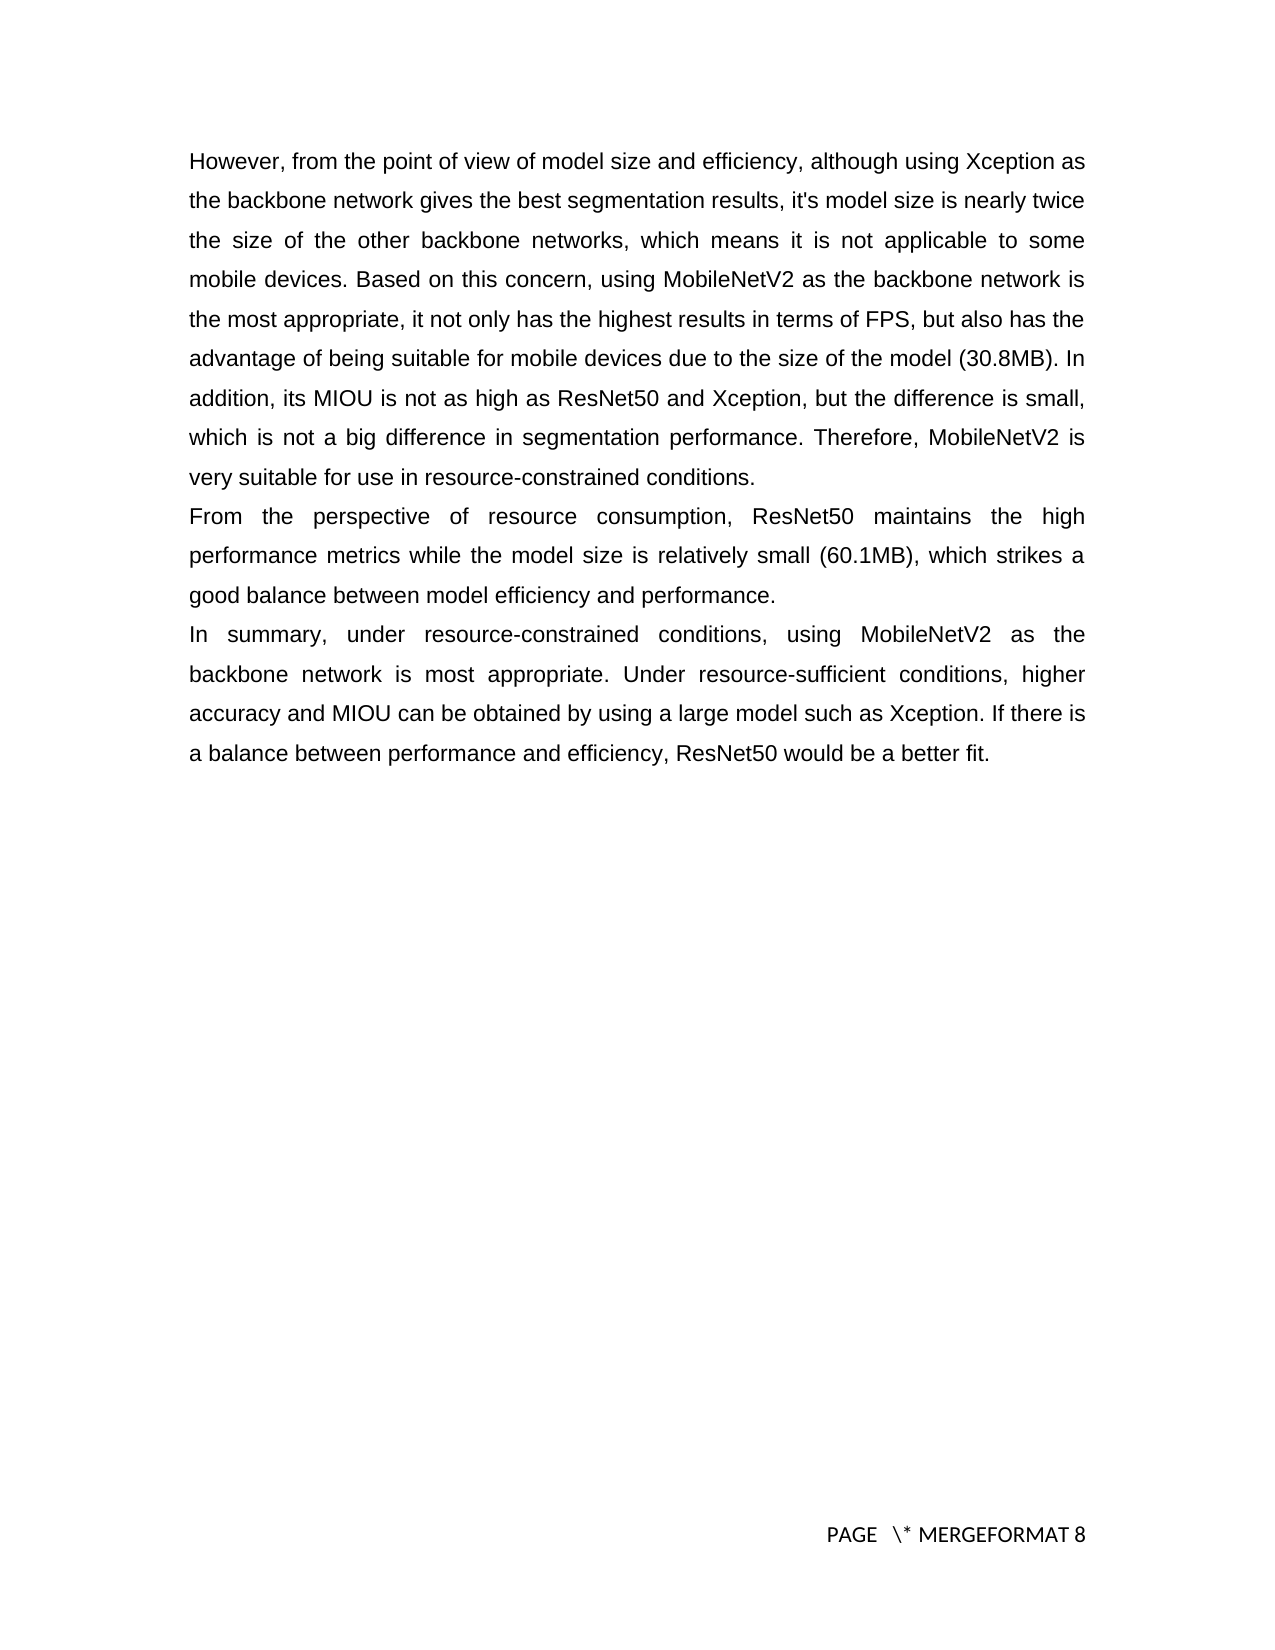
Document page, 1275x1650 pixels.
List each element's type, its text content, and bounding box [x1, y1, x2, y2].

text However, from the point of view of model size and efficiency, although using Xception as the backbone network gives the best segmentation results, it's model size is nearly twice the size of the other backbone networks, which means it is not applicable to some mobile devices. Based on this concern, using MobileNetV2 as the backbone network is the most appropriate, it not only has the highest results in terms of FPS, but also has the advantage of being suitable for mobile devices due to the size of the model (30.8MB). In addition, its MIOU is not as high as ResNet50 and Xception, but the difference is small, which is not a big difference in segmentation performance. Therefore, MobileNetV2 is very suitable for use in resource-constrained conditions. [189, 148, 1086, 490]
text From the perspective of resource consumption, ResNet50 maintains the high performance metrics while the model size is relatively small (60.1MB), which strikes a good balance between model efficiency and performance. [189, 503, 1086, 608]
text In summary, under resource-constrained conditions, using MobileNetV2 as the backbone network is most appropriate. Under resource-sufficient conditions, higher accuracy and MIOU can be obtained by using a large model such as Xception. If there is a balance between performance and efficiency, ResNet50 would be a better fit. [189, 621, 1086, 766]
